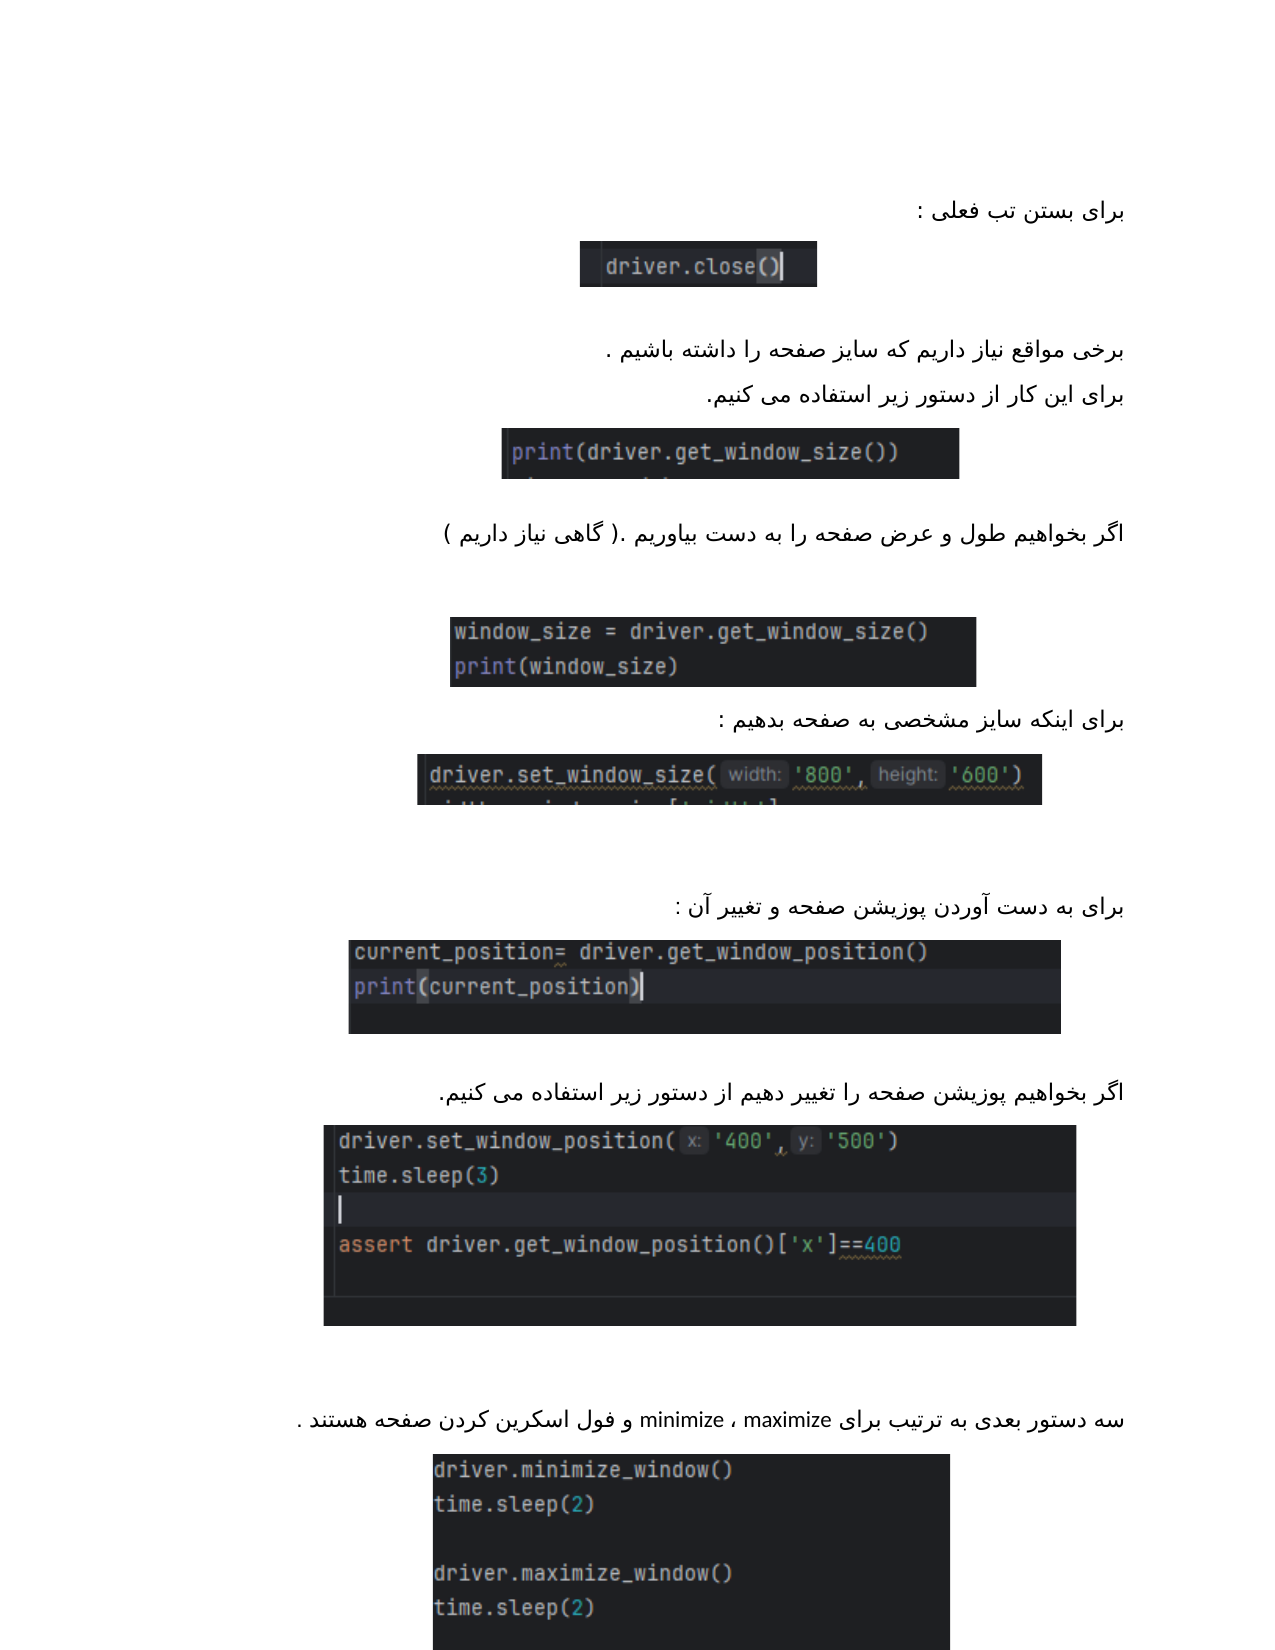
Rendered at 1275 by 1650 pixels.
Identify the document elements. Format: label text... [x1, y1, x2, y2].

picture [348, 940, 1061, 1034]
text برخی مواقع نیاز داریم که سایز صفحه را داشته باشیم . [150, 336, 1125, 363]
text برای به دست آوردن پوزیشن صفحه و تغییر آن : [150, 893, 1125, 919]
text اگر بخواهیم پوزیشن صفحه را تغییر دهیم از دستور زیر استفاده می کنیم. [150, 1079, 1125, 1106]
picture [323, 1125, 1077, 1326]
text برای اینکه سایز مشخصی به صفحه بدهیم : [150, 707, 1125, 733]
text برای بستن تب فعلی : [150, 197, 1125, 223]
picture [579, 241, 818, 287]
text برای این کار از دستور زیر استفاده می کنیم. [150, 381, 1125, 408]
picture [417, 754, 1043, 805]
text سه دستور بعدی به ترتیب برای minimize ، maximize و فول اسکرین کردن صفحه هستند . [150, 1406, 1125, 1434]
picture [432, 1454, 951, 1650]
picture [450, 617, 977, 687]
picture [501, 428, 960, 479]
text اگر بخواهیم طول و عرض صفحه را به دست بیاوریم .( گاهی نیاز داریم ) [150, 521, 1125, 547]
